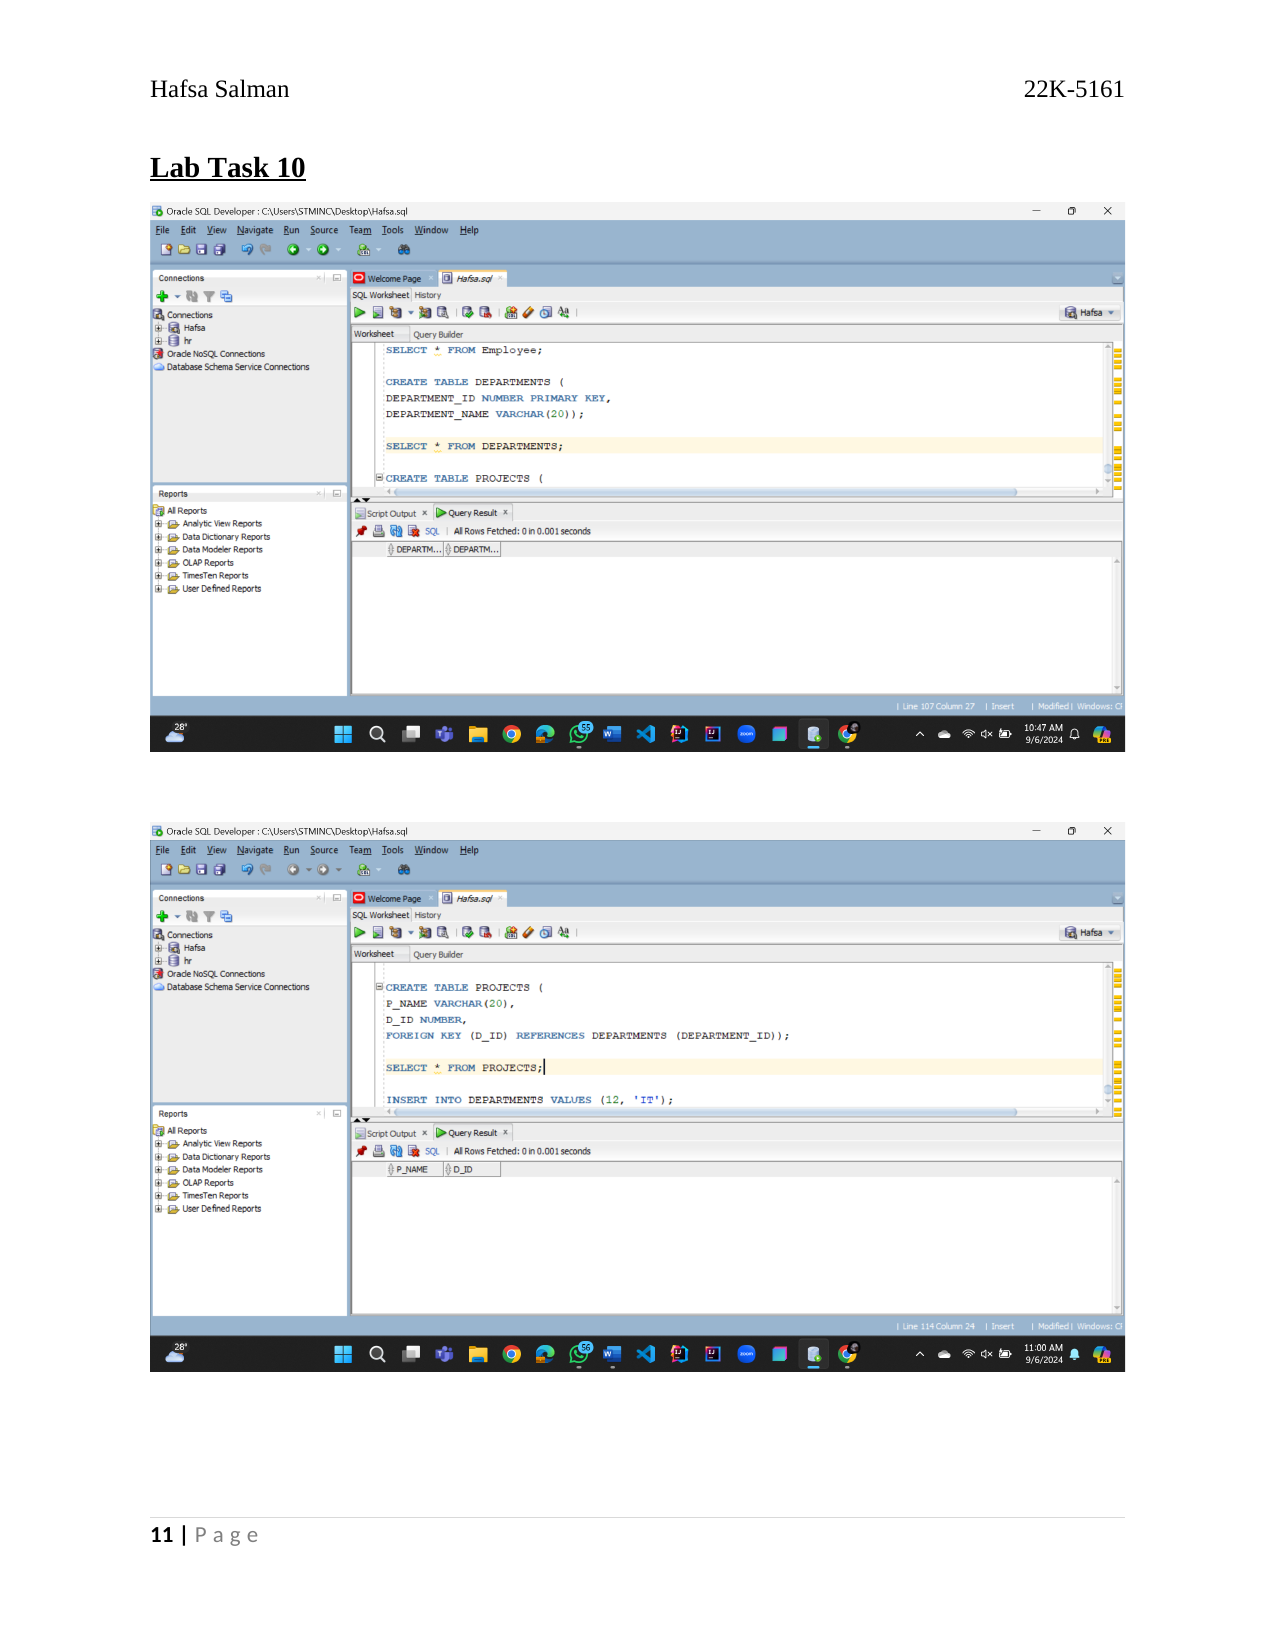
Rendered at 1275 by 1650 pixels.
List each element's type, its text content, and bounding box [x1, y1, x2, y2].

picture [150, 202, 1125, 752]
picture [150, 822, 1125, 1372]
text Lab Task 10 [150, 150, 1125, 183]
